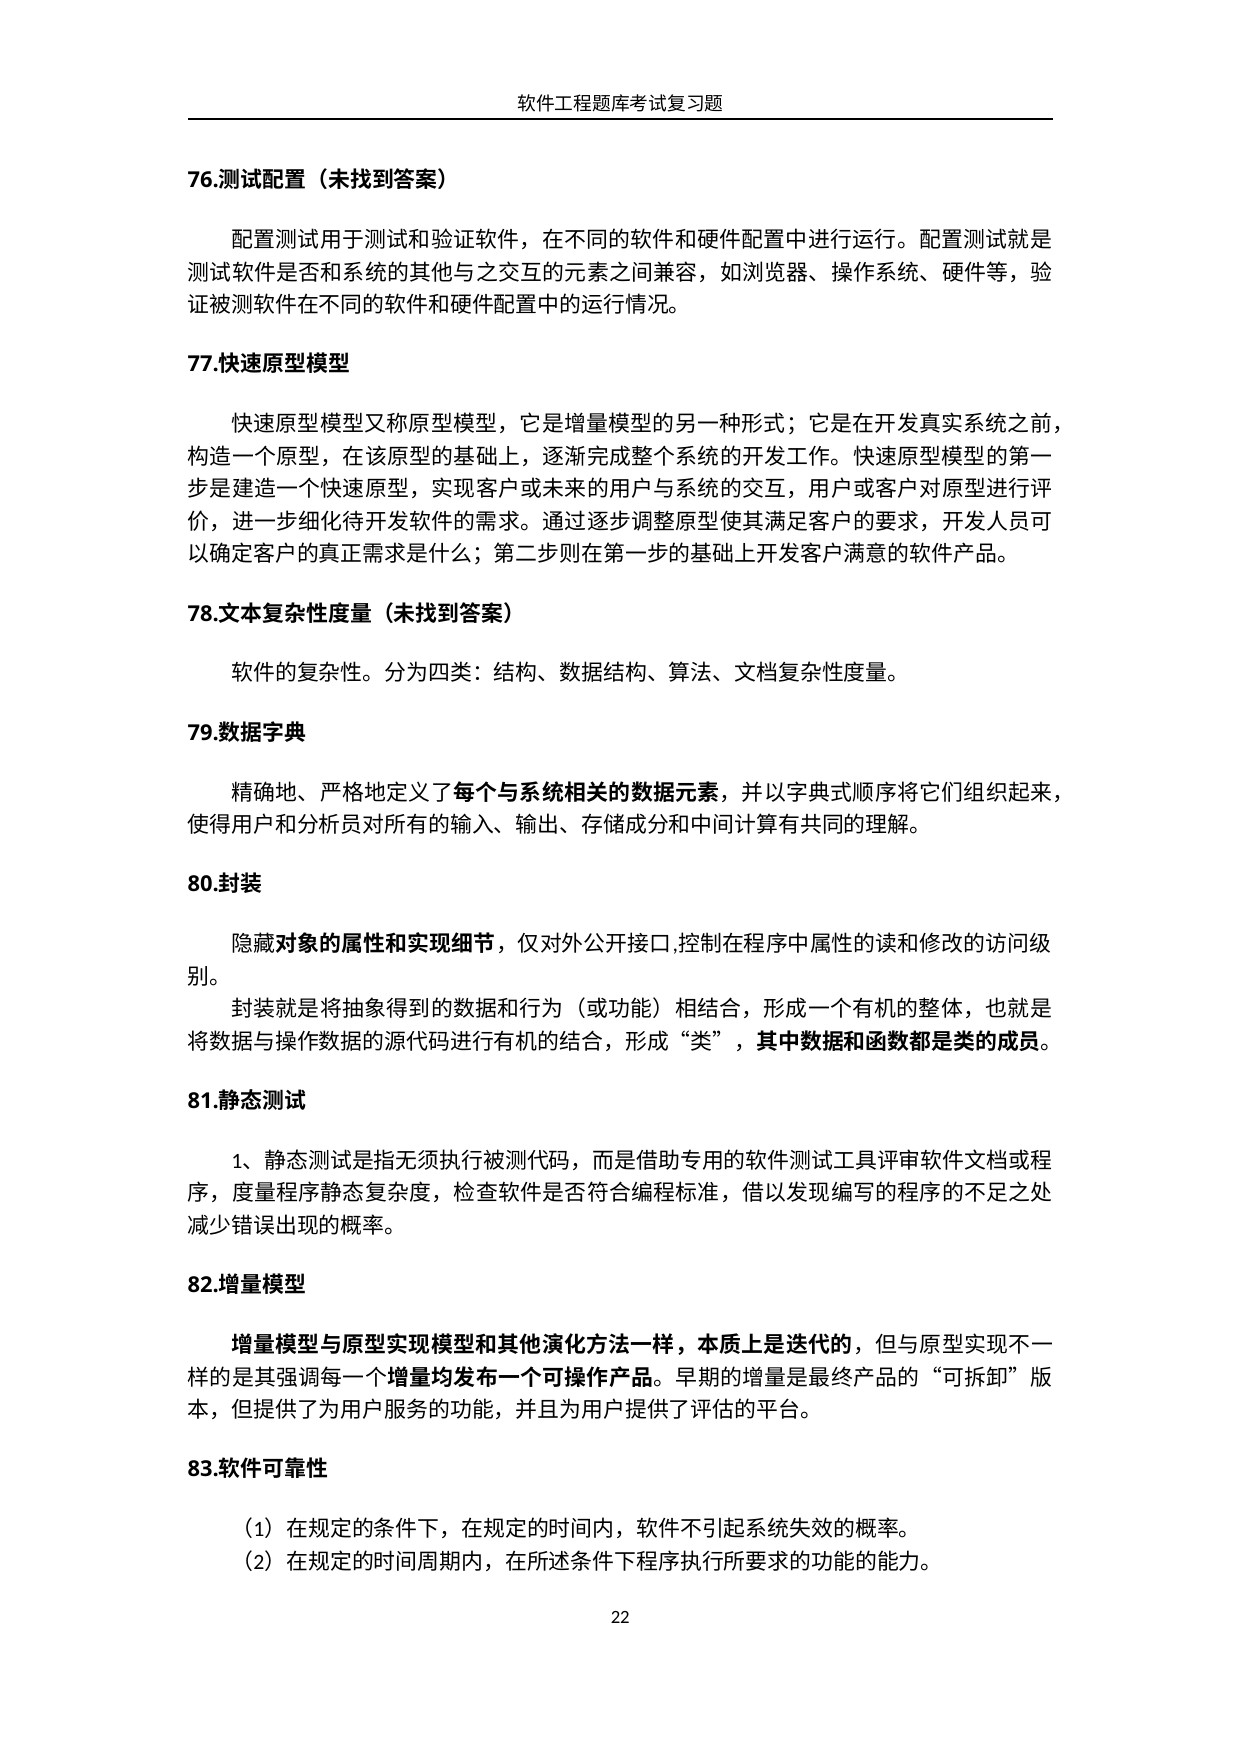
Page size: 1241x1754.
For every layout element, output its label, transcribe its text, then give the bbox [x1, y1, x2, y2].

subtitle 78.文本复杂性度量（未找到答案） [187, 595, 1053, 628]
text 封装就是将抽象得到的数据和行为（或功能）相结合，形成一个有机的整体，也就是将数据与操作数据的源代码进行有机的结合，形成“类”，其中数据和函数都是类的成员。 [187, 991, 1053, 1056]
text 1、静态测试是指无须执行被测代码，而是借助专用的软件测试工具评审软件文档或程序，度量程序静态复杂度，检查软件是否符合编程标准，借以发现编写的程序的不足之处，减少错误出现的概率。 [187, 1142, 1053, 1240]
subtitle 81.静态测试 [187, 1083, 1053, 1115]
subtitle 82.增量模型 [187, 1267, 1053, 1299]
subtitle 79.数据字典 [187, 714, 1053, 747]
subtitle 76.测试配置（未找到答案） [187, 162, 1053, 194]
text （2）在规定的时间周期内，在所述条件下程序执行所要求的功能的能力。 [187, 1543, 1053, 1576]
text 精确地、严格地定义了每个与系统相关的数据元素，并以字典式顺序将它们组织起来，使得用户和分析员对所有的输入、输出、存储成分和中间计算有共同的理解。 [187, 774, 1053, 839]
text 软件的复杂性。分为四类：结构、数据结构、算法、文档复杂性度量。 [187, 655, 1053, 687]
text 增量模型与原型实现模型和其他演化方法一样，本质上是迭代的，但与原型实现不一样的是其强调每一个增量均发布一个可操作产品。早期的增量是最终产品的“可拆卸”版本，但提供了为用户服务的功能，并且为用户提供了评估的平台。 [187, 1327, 1053, 1424]
text （1）在规定的条件下，在规定的时间内，软件不引起系统失效的概率。 [187, 1511, 1053, 1543]
text 快速原型模型又称原型模型，它是增量模型的另一种形式；它是在开发真实系统之前，构造一个原型，在该原型的基础上，逐渐完成整个系统的开发工作。快速原型模型的第一步是建造一个快速原型，实现客户或未来的用户与系统的交互，用户或客户对原型进行评价，进一步细化待开发软件的需求。通过逐步调整原型使其满足客户的要求，开发人员可以确定客户的真正需求是什么；第二步则在第一步的基础上开发客户满意的软件产品。 [187, 406, 1053, 568]
subtitle 77.快速原型模型 [187, 346, 1053, 379]
subtitle 83.软件可靠性 [187, 1451, 1053, 1484]
text 隐藏对象的属性和实现细节，仅对外公开接口,控制在程序中属性的读和修改的访问级别。 [187, 926, 1053, 991]
subtitle 80.封装 [187, 866, 1053, 899]
text 配置测试用于测试和验证软件，在不同的软件和硬件配置中进行运行。配置测试就是测试软件是否和系统的其他与之交互的元素之间兼容，如浏览器、操作系统、硬件等，验证被测软件在不同的软件和硬件配置中的运行情况。 [187, 222, 1053, 319]
